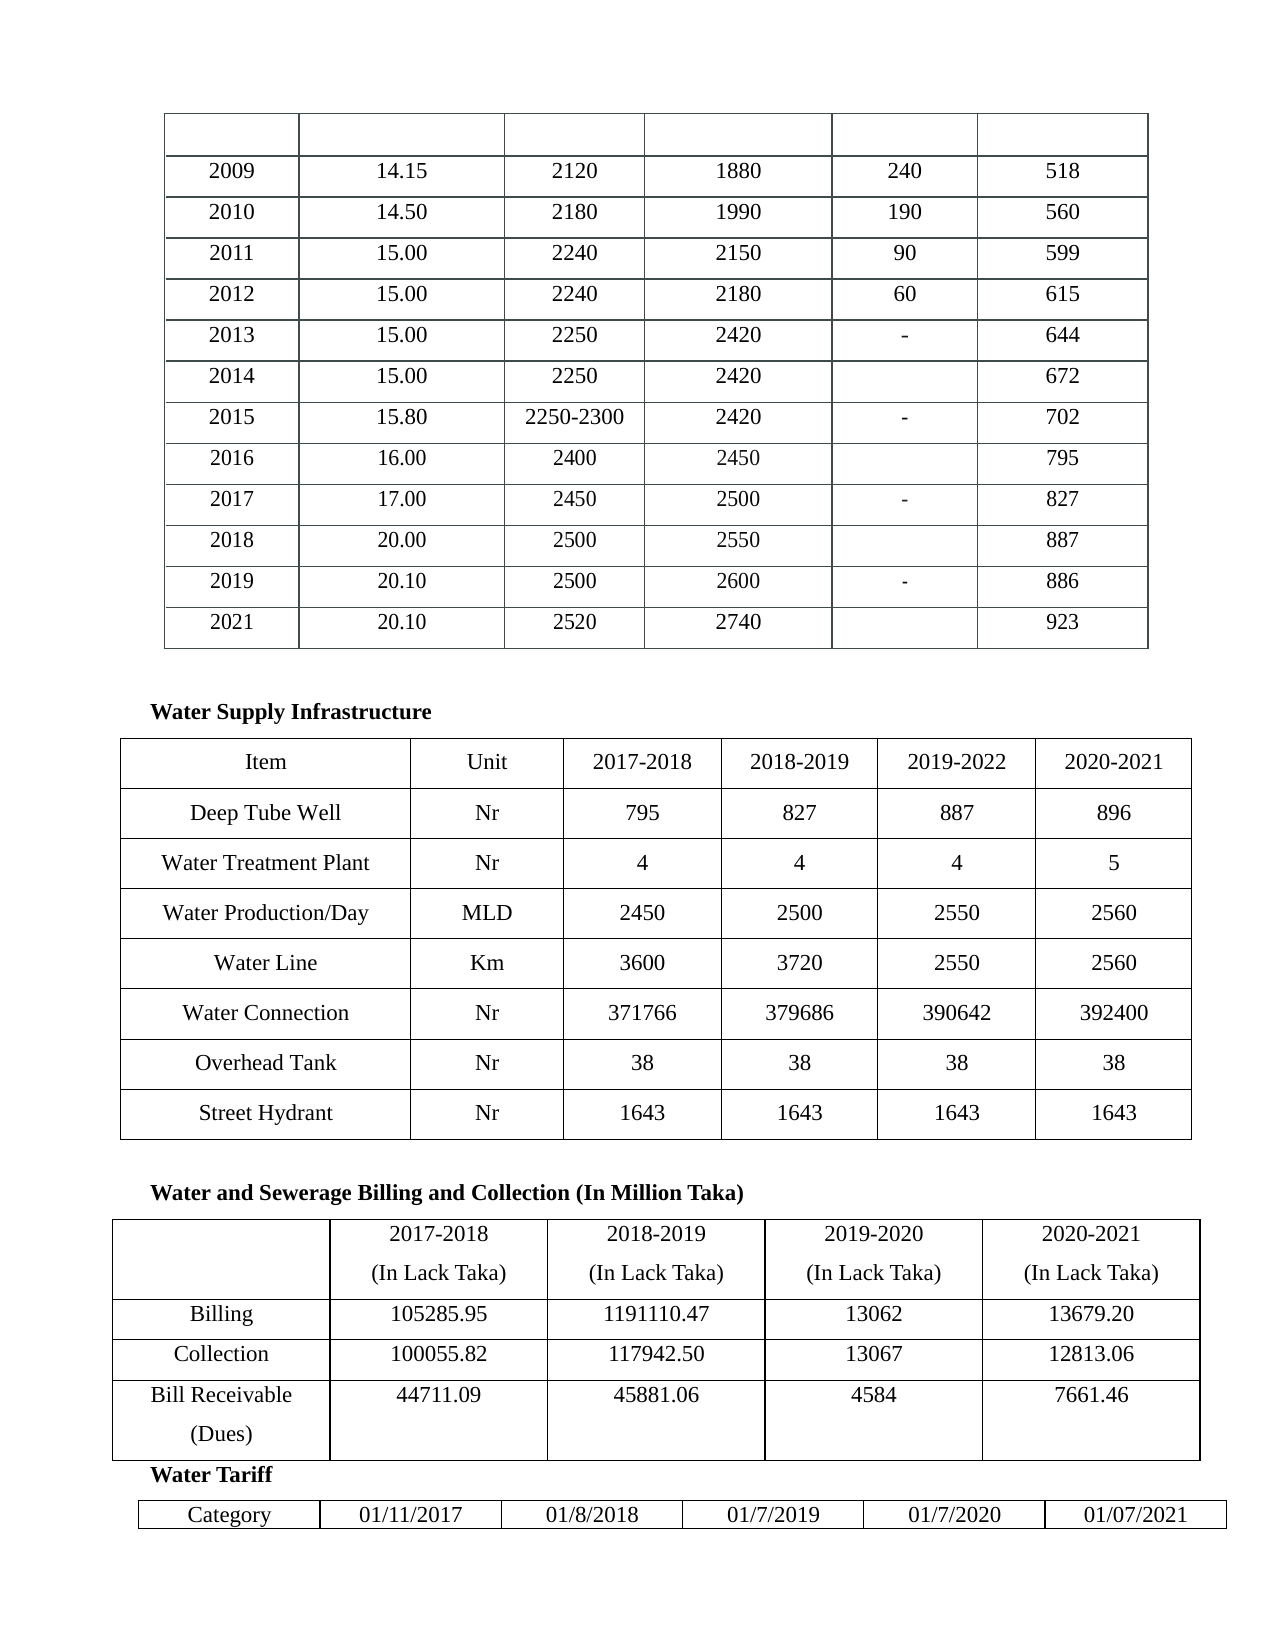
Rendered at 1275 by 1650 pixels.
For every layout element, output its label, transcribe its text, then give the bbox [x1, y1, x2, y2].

table_cell 887 [878, 789, 1035, 838]
table_cell 14.15 [300, 157, 504, 196]
table_cell 38 [878, 1040, 1035, 1088]
table_cell 392400 [1036, 989, 1191, 1038]
table_cell 379686 [722, 989, 877, 1038]
table_cell 2019 [165, 567, 298, 607]
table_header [683, 1501, 863, 1528]
table_cell 2550 [878, 889, 1035, 938]
table_cell 2740 [645, 608, 831, 648]
table_cell 2400 [505, 444, 644, 483]
table_cell 672 [978, 362, 1147, 401]
table_cell 2420 [645, 362, 831, 401]
table_cell 2021 [165, 608, 298, 648]
table_cell 2008 [165, 114, 298, 155]
table_cell 2450 [505, 485, 644, 524]
text Water Tariff [150, 1461, 1162, 1487]
table_cell 90 [833, 239, 977, 278]
table_cell 560 [978, 198, 1147, 237]
table_cell 13.65 [300, 114, 504, 155]
table_cell 2560 [1036, 889, 1191, 938]
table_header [864, 1501, 1044, 1528]
table_header 01/07/2021 [1046, 1501, 1226, 1528]
table_cell 923 [978, 608, 1147, 648]
table_cell 7661.46 [983, 1381, 1199, 1460]
table_cell 2240 [505, 280, 644, 319]
table_cell 20.10 [300, 608, 504, 648]
table_cell Deep Tube Well [121, 789, 410, 838]
table_header [113, 1220, 329, 1299]
table_header 2019-2020 (In Lack Taka) [766, 1220, 982, 1299]
table_cell Bill Receivable (Dues) [113, 1381, 329, 1460]
table_header 2020-2021 [1036, 739, 1191, 788]
table_cell Water Line [121, 939, 410, 988]
table_cell - [833, 321, 977, 360]
table_cell MLD [411, 889, 563, 938]
table_cell 2520 [505, 608, 644, 648]
table_cell 1760 [645, 114, 831, 155]
table_cell 827 [978, 485, 1147, 524]
table_cell 100055.82 [331, 1340, 547, 1380]
table_cell 13062 [766, 1300, 982, 1339]
table_cell 1990 [645, 198, 831, 237]
table_cell 896 [1036, 789, 1191, 838]
table_cell 190 [833, 198, 977, 237]
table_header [502, 1501, 682, 1528]
table_cell Water Treatment Plant [121, 839, 410, 888]
table_cell 15.80 [300, 403, 504, 442]
table_cell 702 [978, 403, 1147, 442]
table_cell 240 [833, 157, 977, 196]
table_cell 4 [722, 839, 877, 888]
table_header 2017-2018 (In Lack Taka) [331, 1220, 547, 1299]
table_cell 2450 [564, 889, 721, 938]
table_cell 615 [978, 280, 1147, 319]
table_cell 13067 [766, 1340, 982, 1380]
table_cell 4584 [766, 1381, 982, 1460]
table_cell 45881.06 [548, 1381, 764, 1460]
table_cell 3720 [722, 939, 877, 988]
table_cell 44711.09 [331, 1381, 547, 1460]
table_cell 2009 [165, 156, 298, 196]
table_cell 2180 [645, 280, 831, 319]
table_cell 1643 [878, 1090, 1035, 1139]
table_cell 2500 [645, 485, 831, 524]
table_cell [833, 362, 977, 401]
table_cell 827 [722, 789, 877, 838]
table_cell 15.00 [300, 239, 504, 278]
text Water Supply Infrastructure [150, 698, 1162, 725]
table_cell - [833, 485, 977, 524]
table_header Item [121, 739, 410, 788]
table_cell [833, 526, 977, 566]
table_cell 1880 [645, 157, 831, 196]
table_cell 16.00 [300, 444, 504, 483]
table_cell 2015 [165, 403, 298, 442]
table_cell 1191110.47 [548, 1300, 764, 1339]
table_cell 518 [978, 157, 1147, 196]
table_cell 2016 [165, 444, 298, 483]
table_cell 4 [564, 839, 721, 888]
table_cell - [833, 403, 977, 442]
table_header 2020-2021 (In Lack Taka) [983, 1220, 1199, 1299]
table_cell Km [411, 939, 563, 988]
table_cell 2600 [645, 567, 831, 607]
table_cell 38 [564, 1040, 721, 1088]
table_cell 1643 [722, 1090, 877, 1139]
table_cell Nr [411, 789, 563, 838]
table_cell 2420 [645, 321, 831, 360]
table_cell 105285.95 [331, 1300, 547, 1339]
table_cell Street Hydrant [121, 1090, 410, 1139]
table_cell 5 [1036, 839, 1191, 888]
table_cell 599 [978, 239, 1147, 278]
table_cell 2420 [645, 403, 831, 442]
table_cell 795 [564, 789, 721, 838]
table_cell 2250-2300 [505, 403, 644, 442]
table_cell 2250 [505, 321, 644, 360]
table_cell 2011 [165, 238, 298, 278]
table_header 2019-2022 [878, 739, 1035, 788]
table_cell 2450 [645, 444, 831, 483]
table_cell 20.00 [300, 526, 504, 566]
table_cell 15.00 [300, 362, 504, 401]
table_cell 38 [1036, 1040, 1191, 1088]
table_cell 15.00 [300, 321, 504, 360]
table_cell 2560 [1036, 939, 1191, 988]
table_header 2018-2019 (In Lack Taka) [548, 1220, 764, 1299]
table_cell [833, 444, 977, 483]
table_cell 117942.50 [548, 1340, 764, 1380]
table_cell 390642 [878, 989, 1035, 1038]
table_cell 15.00 [300, 280, 504, 319]
text Water and Sewerage Billing and Collection (In Million Taka) [150, 1179, 1162, 1206]
table_cell 3600 [564, 939, 721, 988]
table_cell 2120 [505, 157, 644, 196]
table_cell 12813.06 [983, 1340, 1199, 1380]
table_cell 887 [978, 526, 1147, 566]
table_cell Billing [113, 1300, 329, 1339]
table_cell 2500 [505, 567, 644, 607]
table_cell 290 [833, 114, 977, 155]
table_cell [833, 608, 977, 648]
table_cell 490 [978, 114, 1147, 155]
table_cell Collection [113, 1340, 329, 1380]
table_cell 2017 [165, 485, 298, 524]
table_cell 2180 [505, 198, 644, 237]
table_cell Nr [411, 839, 563, 888]
table_cell 2012 [165, 279, 298, 319]
table_cell 20.10 [300, 567, 504, 607]
table_header 2018-2019 [722, 739, 877, 788]
table_cell 14.50 [300, 198, 504, 237]
table_cell 2050 [505, 114, 644, 155]
table_cell 371766 [564, 989, 721, 1038]
table_cell 60 [833, 280, 977, 319]
table_header Unit [411, 739, 563, 788]
table_cell 4 [878, 839, 1035, 888]
table_cell Nr [411, 989, 563, 1038]
table_cell Overhead Tank [121, 1040, 410, 1088]
table_cell 644 [978, 321, 1147, 360]
table_cell 1643 [1036, 1090, 1191, 1139]
table_cell 2550 [878, 939, 1035, 988]
table_cell 886 [978, 567, 1147, 607]
table_cell 2018 [165, 526, 298, 566]
table_cell 2240 [505, 239, 644, 278]
table_cell 13679.20 [983, 1300, 1199, 1339]
table_cell 2500 [722, 889, 877, 938]
table_cell 38 [722, 1040, 877, 1088]
table_cell Nr [411, 1040, 563, 1088]
table_cell - [833, 567, 977, 607]
table_cell 2250 [505, 362, 644, 401]
table_cell 1643 [564, 1090, 721, 1139]
table_header 2017-2018 [564, 739, 721, 788]
table_cell Water Production/Day [121, 889, 410, 938]
table_cell 2010 [165, 197, 298, 237]
table_cell 795 [978, 444, 1147, 483]
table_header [321, 1501, 501, 1528]
table_header Category [139, 1501, 319, 1528]
table_cell 2014 [165, 361, 298, 401]
table_cell Water Connection [121, 989, 410, 1038]
table_cell 17.00 [300, 485, 504, 524]
table_cell 2550 [645, 526, 831, 566]
table_cell Nr [411, 1090, 563, 1139]
table_cell 2013 [165, 320, 298, 360]
table_cell 2150 [645, 239, 831, 278]
table_cell 2500 [505, 526, 644, 566]
